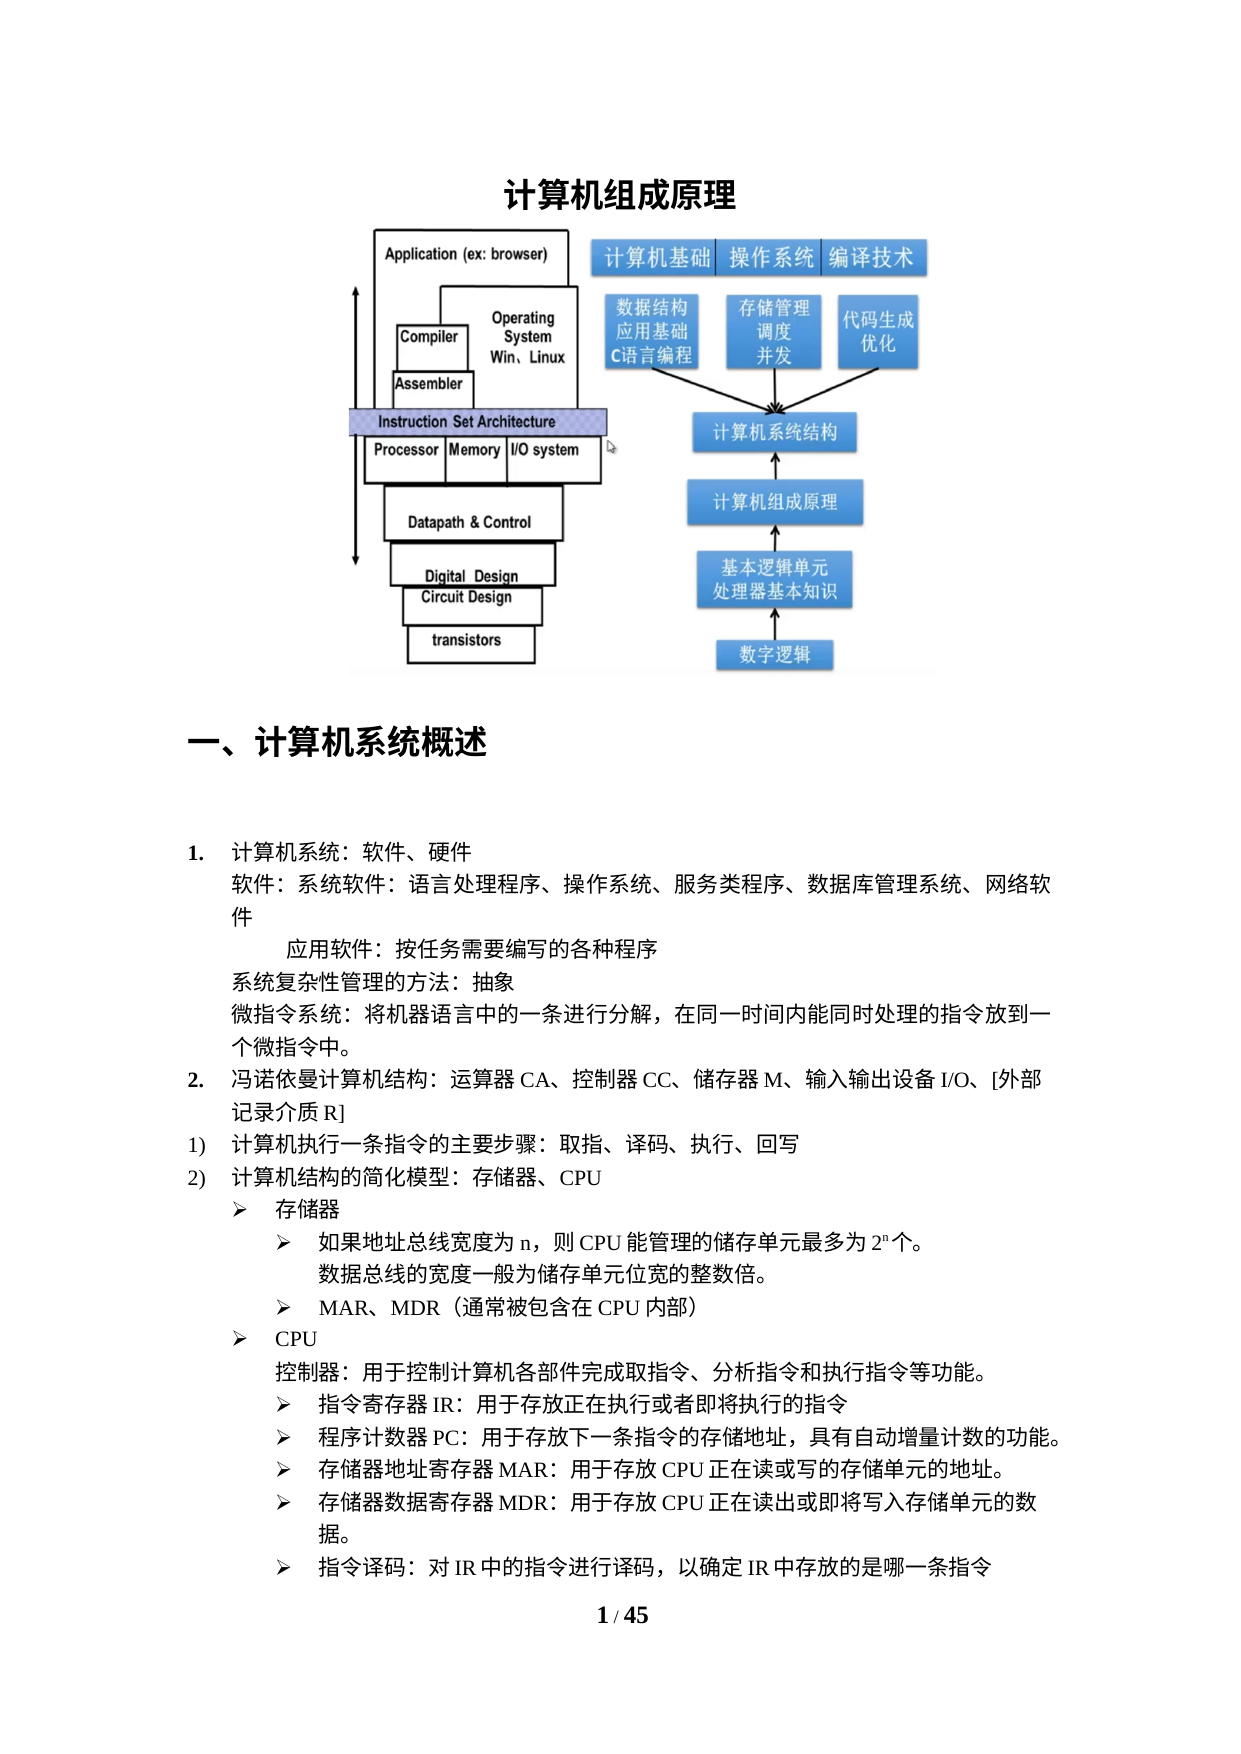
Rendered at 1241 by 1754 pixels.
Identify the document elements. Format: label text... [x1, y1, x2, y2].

list 控制器：用于控制计算机各部件完成取指令、分析指令和执行指令等功能。 [275, 1354, 1053, 1387]
subtitle 一、计算机系统概述 [187, 707, 1053, 772]
list 指令译码：对IR中的指令进行译码，以确定IR中存放的是哪一条指令 [275, 1549, 1053, 1582]
list 微指令系统：将机器语言中的一条进行分解，在同一时间内能同时处理的指令放到一个微指令中。 [231, 997, 1053, 1062]
list 应用软件：按任务需要编写的各种程序 [231, 932, 1053, 964]
text 计算机组成原理 [187, 160, 1053, 225]
list 冯诺依曼计算机结构：运算器CA、控制器CC、储存器M、输入输出设备I/O、[外部记录介质R] [187, 1062, 1053, 1127]
list CPU [231, 1322, 1053, 1354]
list 软件：系统软件：语言处理程序、操作系统、服务类程序、数据库管理系统、网络软件 [231, 867, 1053, 932]
list 存储器 [231, 1192, 1053, 1224]
list MAR、MDR（通常被包含在CPU内部） [275, 1289, 1053, 1322]
list 计算机结构的简化模型：存储器、CPU [187, 1159, 1053, 1192]
list 存储器地址寄存器MAR：用于存放CPU正在读或写的存储单元的地址。 [275, 1452, 1053, 1484]
list 程序计数器PC：用于存放下一条指令的存储地址，具有自动增量计数的功能。 [275, 1419, 1053, 1452]
picture [348, 225, 936, 676]
list 计算机执行一条指令的主要步骤：取指、译码、执行、回写 [187, 1127, 1053, 1159]
list 存储器数据寄存器MDR：用于存放CPU正在读出或即将写入存储单元的数据。 [275, 1484, 1053, 1549]
list 指令寄存器IR：用于存放正在执行或者即将执行的指令 [275, 1387, 1053, 1419]
list 数据总线的宽度一般为储存单元位宽的整数倍。 [319, 1257, 1053, 1289]
list 计算机系统：软件、硬件 [187, 834, 1053, 867]
list 如果地址总线宽度为n，则CPU能管理的储存单元最多为2n个。 [275, 1224, 1053, 1257]
list 系统复杂性管理的方法：抽象 [231, 964, 1053, 997]
